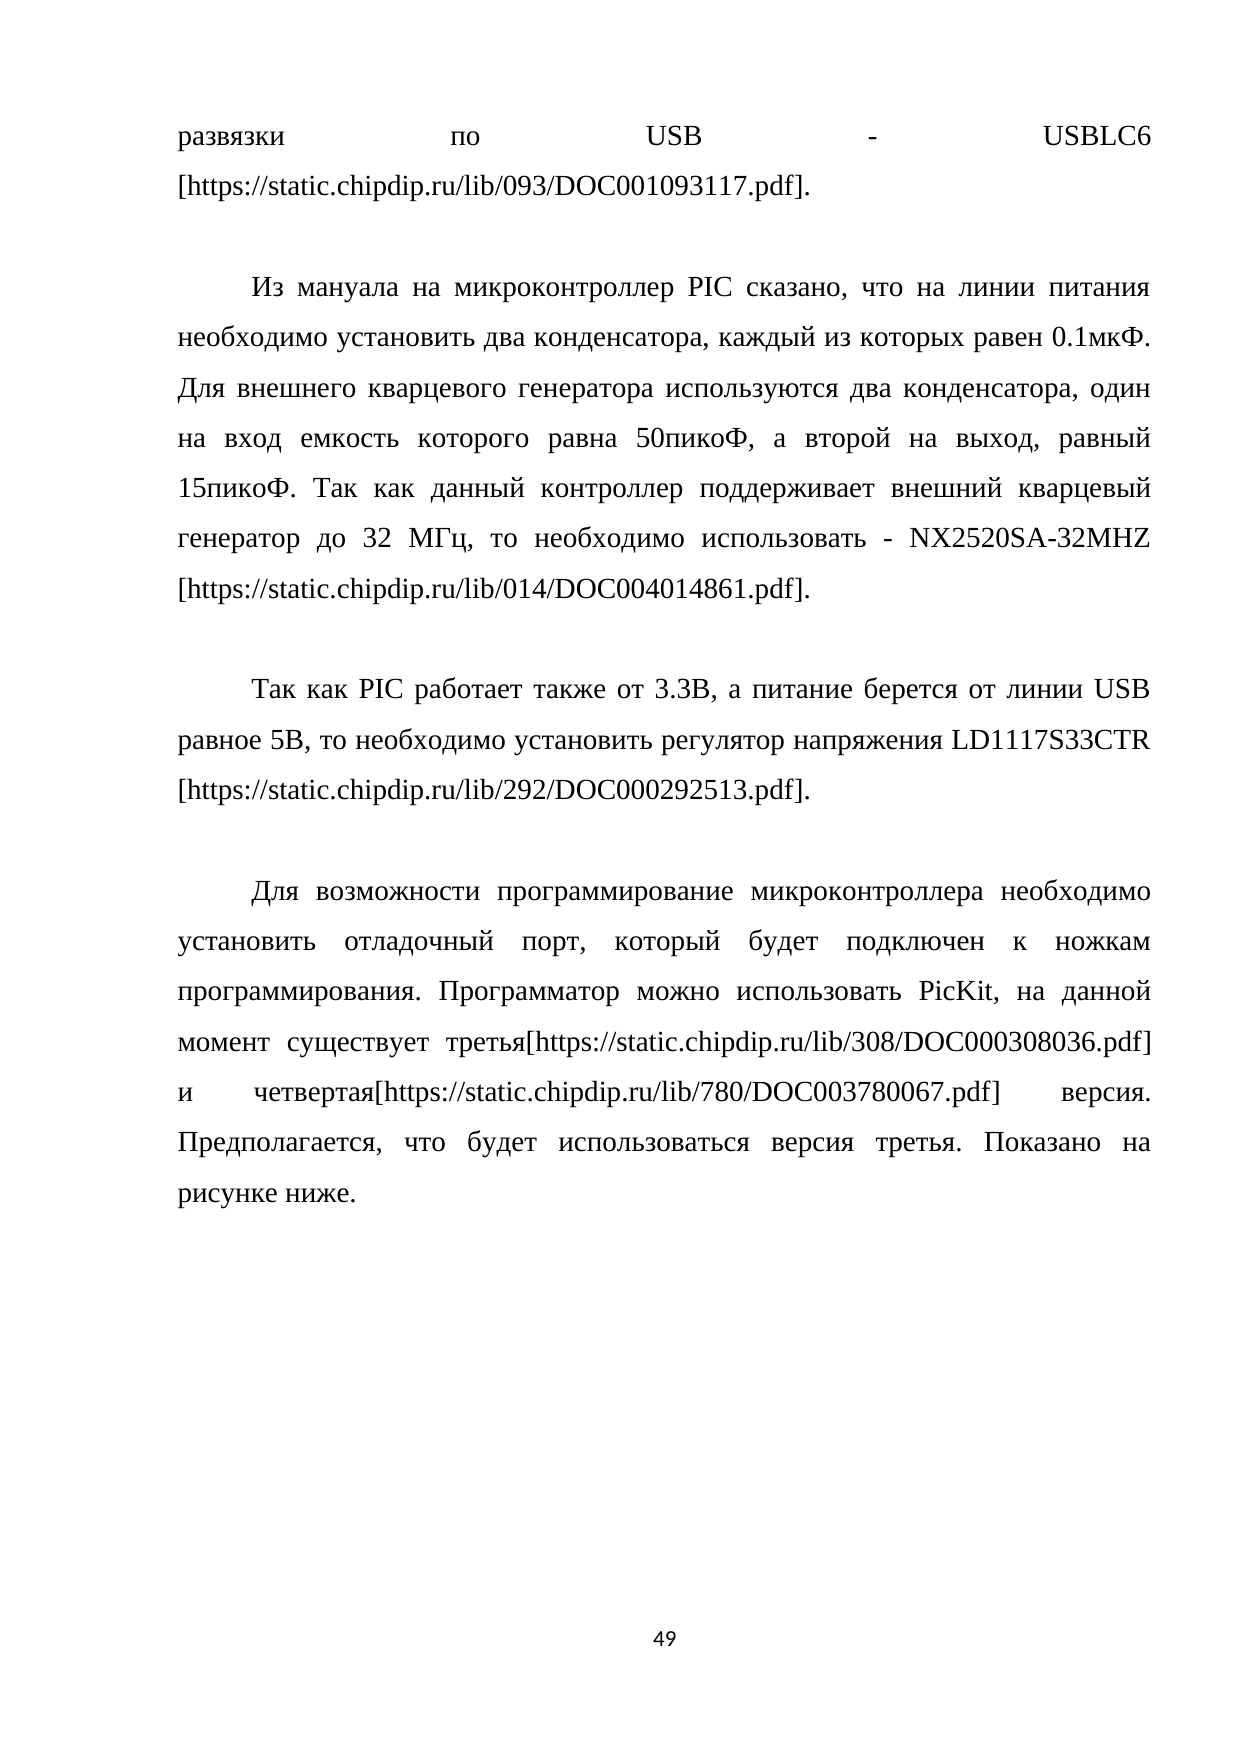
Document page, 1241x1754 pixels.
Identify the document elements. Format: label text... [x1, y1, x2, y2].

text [177, 118, 1152, 202]
text Для возможности программирование микроконтроллера необходимо установить отладочный порт, который будет подключен к ножкам программирования. Программатор можно использовать PicKit, на данной момент существует третья[https://static.chipdip.ru/lib/308/DOC000308036.pdf] и четвертая[https://static.chipdip.ru/lib/780/DOC003780067.pdf] версия. Предполагается, что будет использоваться версия третья. Показано на рисунке ниже. [177, 873, 1152, 1208]
text Так как PIC работает также от 3.3В, а питание берется от линии USB равное 5В, то необходимо установить регулятор напряжения LD1117S33CTR [https://static.chipdip.ru/lib/292/DOC000292513.pdf]. [177, 672, 1152, 806]
text Из мануала на микроконтроллер PIC сказано, что на линии питания необходимо установить два конденсатора, каждый из которых равен 0.1мкФ. Для внешнего кварцевого генератора используются два конденсатора, один на вход емкость которого равна 50пикоФ, а второй на выход, равный 15пикоФ. Так как данный контроллер поддерживает внешний кварцевый генератор до 32 МГц, то необходимо использовать - NX2520SA-32MHZ [https://static.chipdip.ru/lib/014/DOC004014861.pdf]. [177, 269, 1152, 604]
